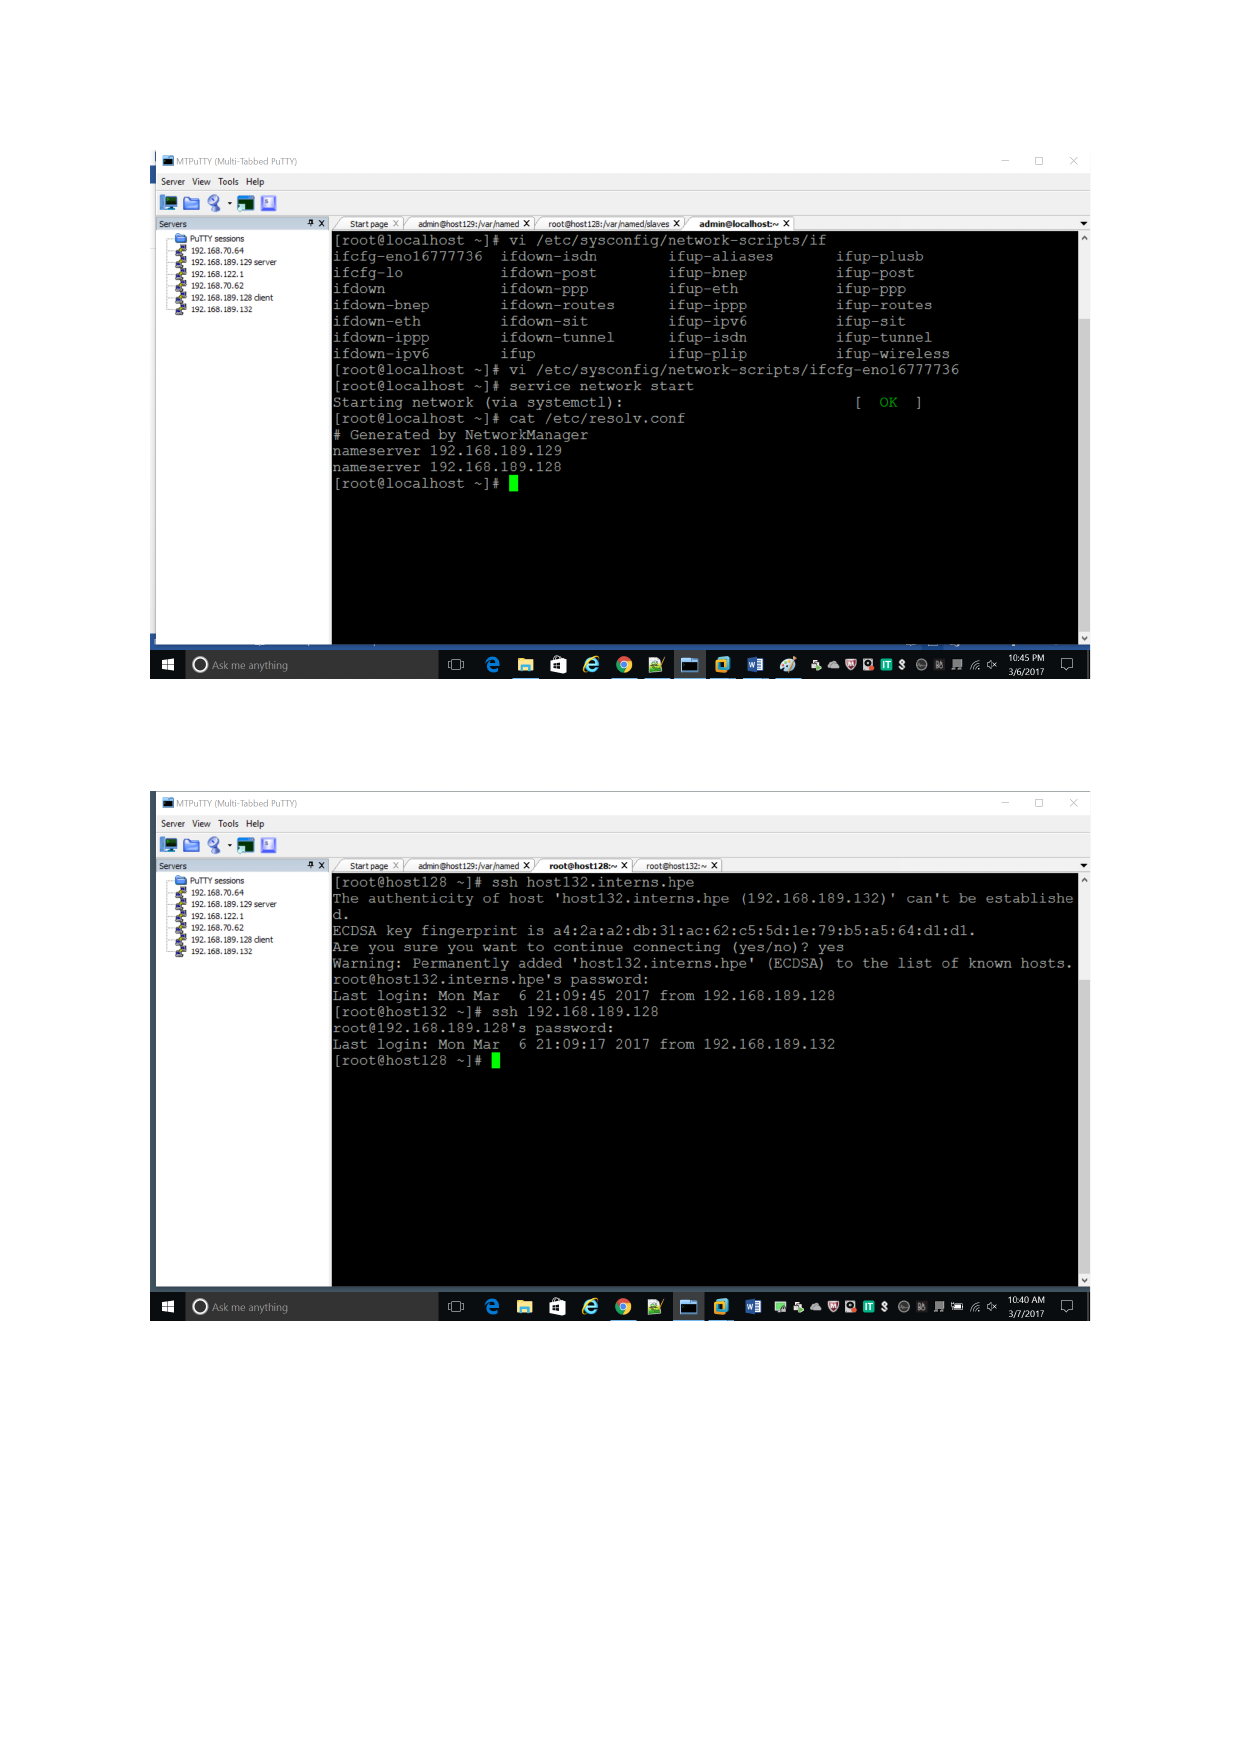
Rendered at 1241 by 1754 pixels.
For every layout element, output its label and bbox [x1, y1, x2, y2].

picture [150, 791, 1091, 1321]
picture [150, 150, 1091, 679]
